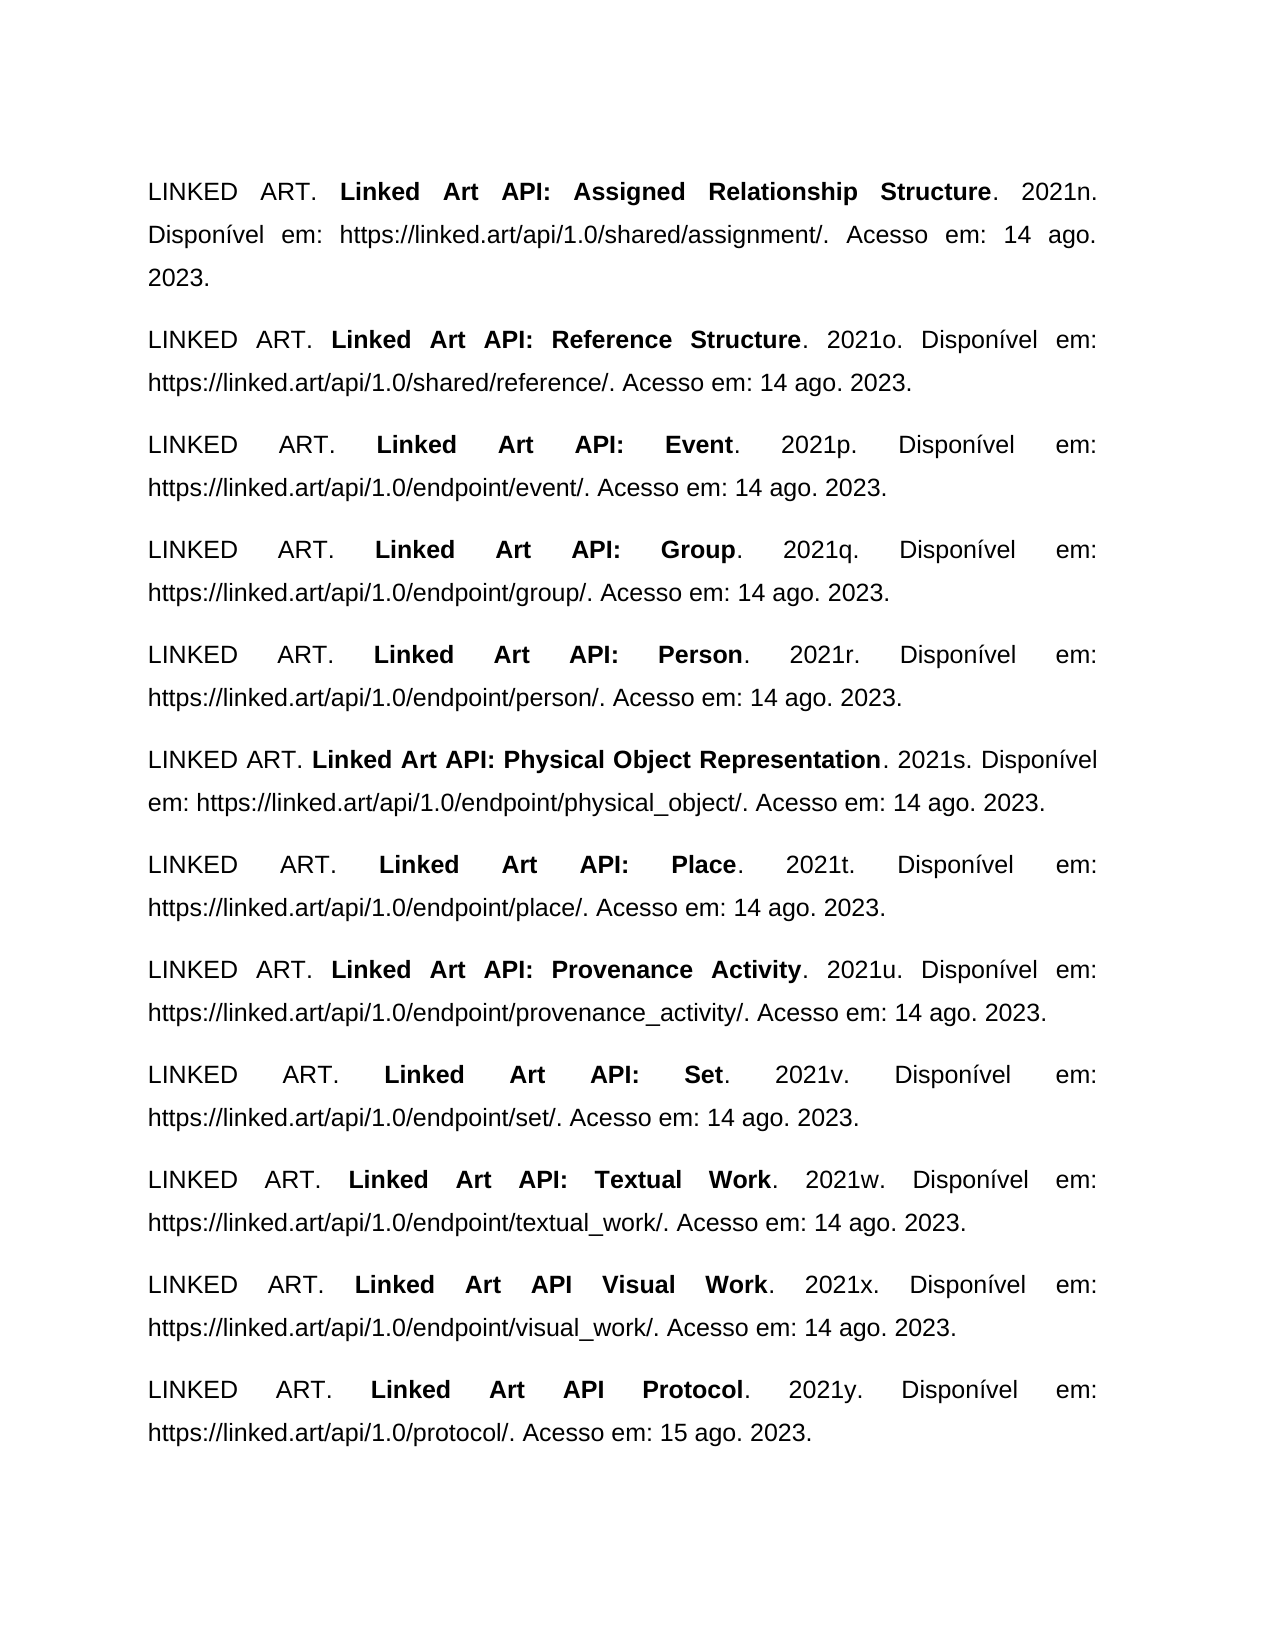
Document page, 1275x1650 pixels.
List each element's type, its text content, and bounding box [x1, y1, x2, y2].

text LINKED ART. Linked Art API Protocol. 2021y. Disponível em: https://linked.art/api/1.0/protocol/. Acesso em: 15 ago. 2023. [148, 1375, 1098, 1447]
text LINKED ART. Linked Art API: Person. 2021r. Disponível em: https://linked.art/api/1.0/endpoint/person/. Acesso em: 14 ago. 2023. [148, 640, 1098, 712]
text LINKED ART. Linked Art API: Group. 2021q. Disponível em: https://linked.art/api/1.0/endpoint/group/. Acesso em: 14 ago. 2023. [148, 535, 1098, 607]
text LINKED ART. Linked Art API Visual Work. 2021x. Disponível em: https://linked.art/api/1.0/endpoint/visual_work/. Acesso em: 14 ago. 2023. [148, 1270, 1098, 1342]
text LINKED ART. Linked Art API: Physical Object Representation. 2021s. Disponível em: https://linked.art/api/1.0/endpoint/physical_object/. Acesso em: 14 ago. 2023. [148, 745, 1098, 817]
text LINKED ART. Linked Art API: Event. 2021p. Disponível em: https://linked.art/api/1.0/endpoint/event/. Acesso em: 14 ago. 2023. [148, 430, 1098, 502]
text LINKED ART. Linked Art API: Set. 2021v. Disponível em: https://linked.art/api/1.0/endpoint/set/. Acesso em: 14 ago. 2023. [148, 1060, 1098, 1132]
text LINKED ART. Linked Art API: Provenance Activity. 2021u. Disponível em: https://linked.art/api/1.0/endpoint/provenance_activity/. Acesso em: 14 ago. 2023. [148, 955, 1098, 1027]
text LINKED ART. Linked Art API: Place. 2021t. Disponível em: https://linked.art/api/1.0/endpoint/place/. Acesso em: 14 ago. 2023. [148, 850, 1098, 922]
text LINKED ART. Linked Art API: Assigned Relationship Structure. 2021n. Disponível em: https://linked.art/api/1.0/shared/assignment/. Acesso em: 14 ago. 2023. [148, 177, 1098, 292]
text LINKED ART. Linked Art API: Textual Work. 2021w. Disponível em: https://linked.art/api/1.0/endpoint/textual_work/. Acesso em: 14 ago. 2023. [148, 1165, 1098, 1237]
text LINKED ART. Linked Art API: Reference Structure. 2021o. Disponível em: https://linked.art/api/1.0/shared/reference/. Acesso em: 14 ago. 2023. [148, 325, 1098, 397]
